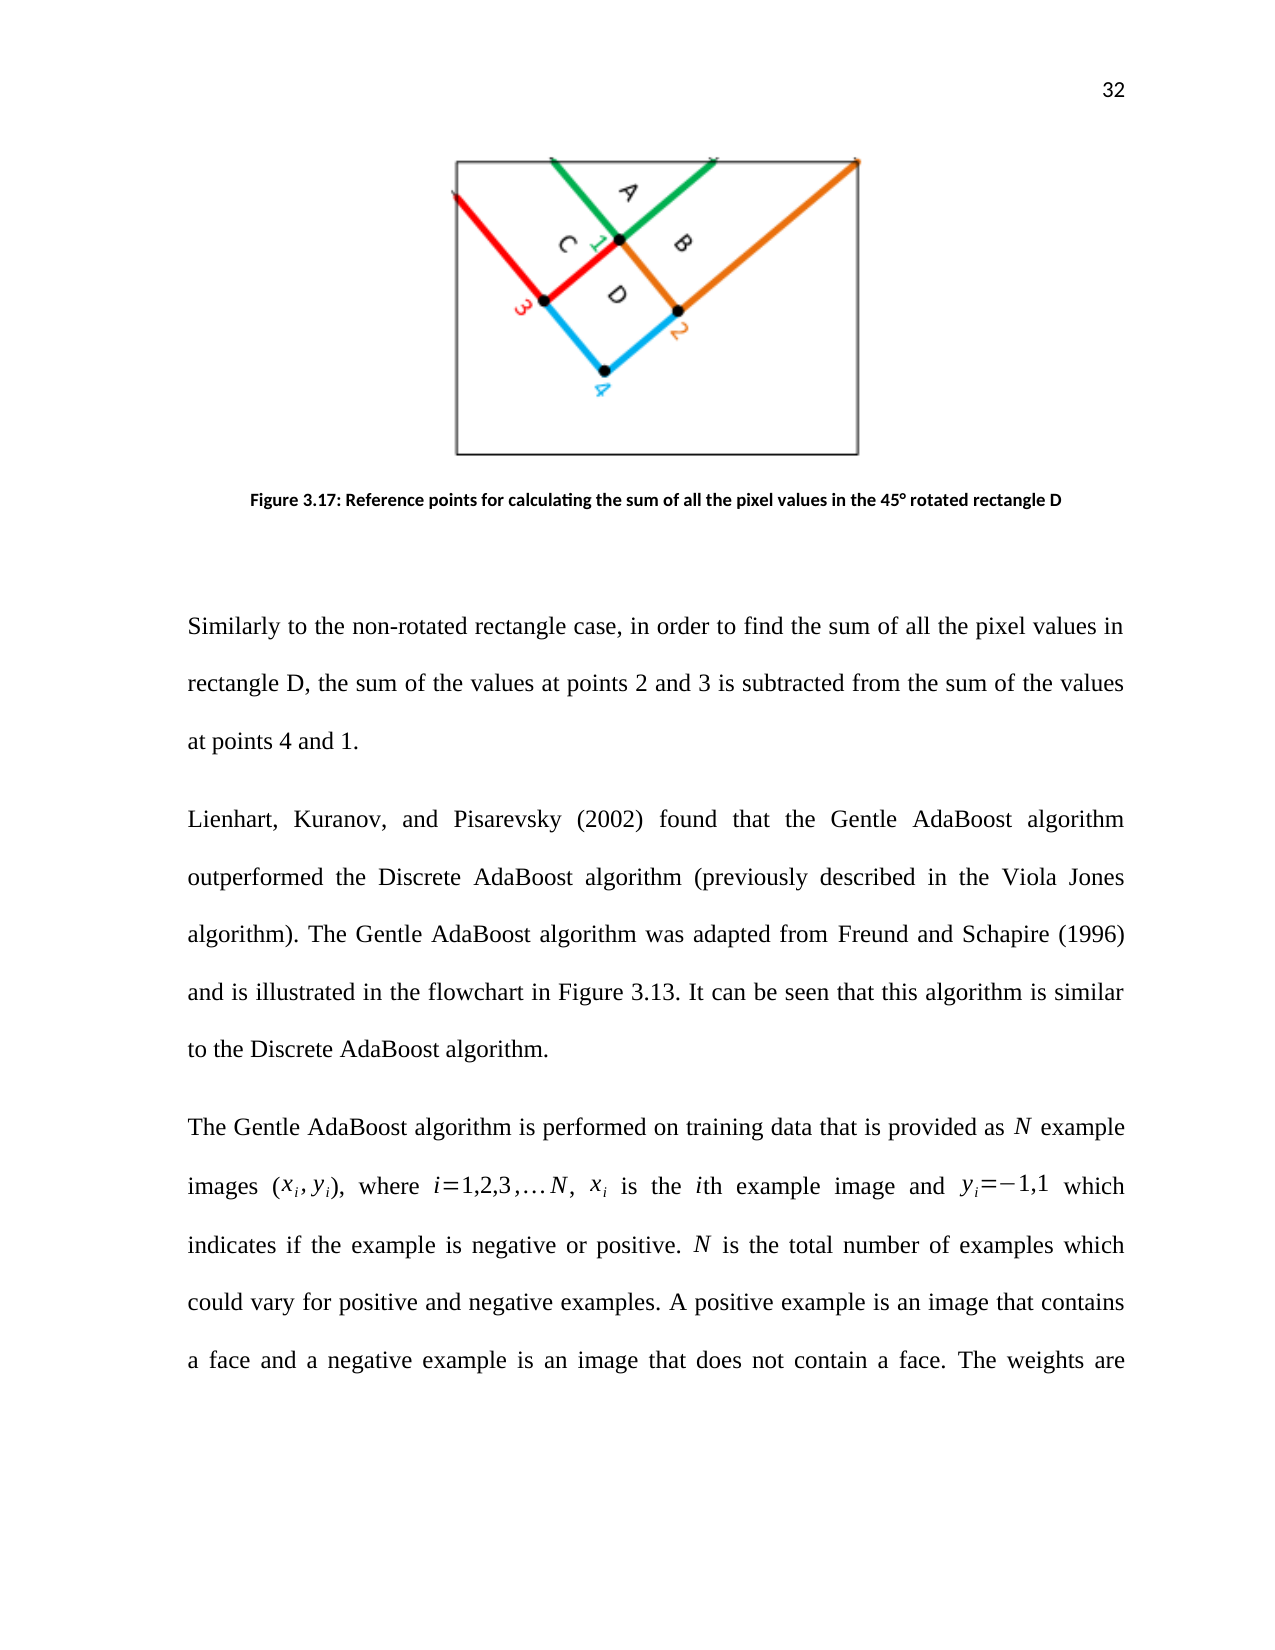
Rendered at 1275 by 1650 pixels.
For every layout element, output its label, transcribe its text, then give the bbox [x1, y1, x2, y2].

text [187, 1112, 1125, 1374]
text Similarly to the non-rotated rectangle case, in order to find the sum of all the pixel values in rectangle D, the sum of the values at points 2 and 3 is subtracted from the sum of the values at points 4 and 1. [187, 611, 1125, 754]
text Lienhart, Kuranov, and Pisarevsky (2002) found that the Gentle AdaBoost algorithm outperformed the Discrete AdaBoost algorithm (previously described in the Viola Jones algorithm). The Gentle AdaBoost algorithm was adapted from Freund and Schapire (1996) and is illustrated in the flowchart in Figure 3.13. It can be seen that this algorithm is similar to the Discrete AdaBoost algorithm. [187, 804, 1125, 1063]
picture [443, 150, 870, 468]
